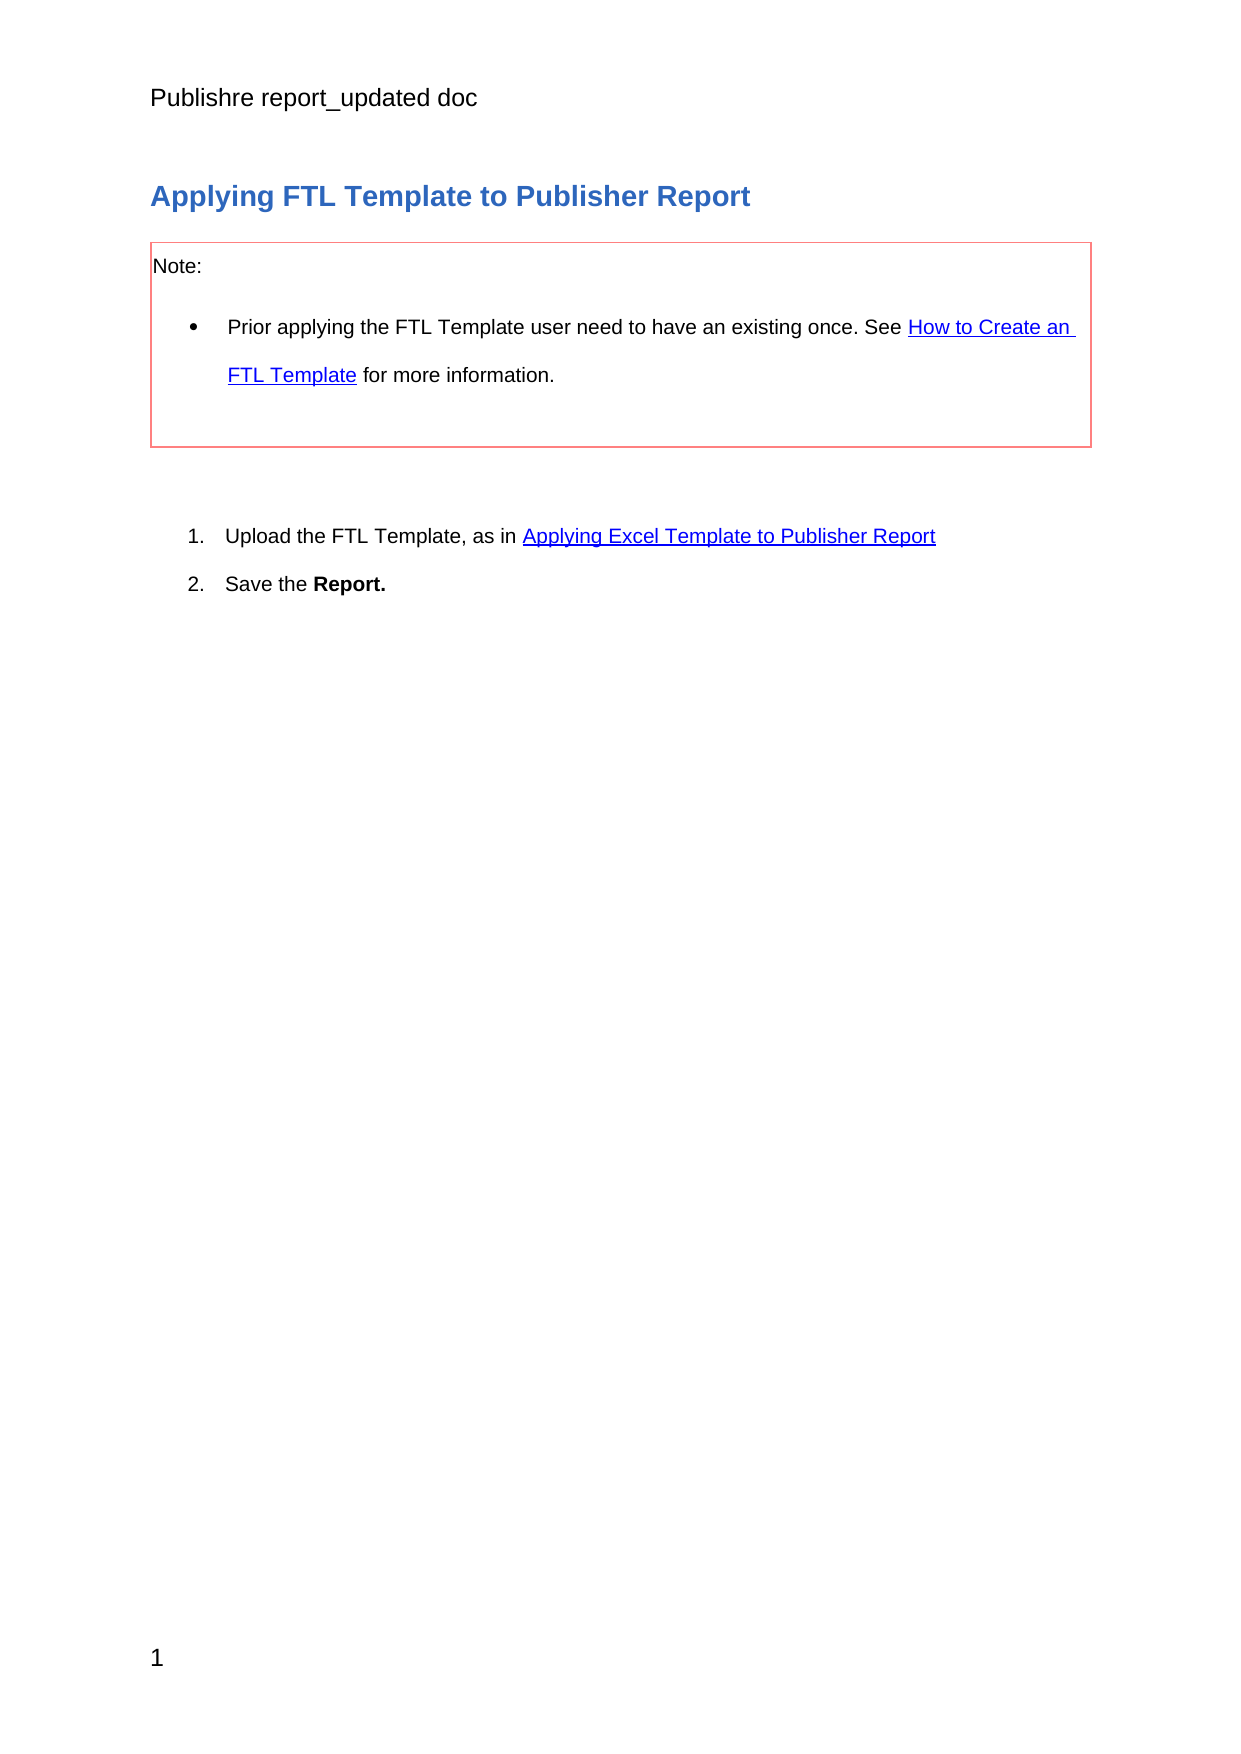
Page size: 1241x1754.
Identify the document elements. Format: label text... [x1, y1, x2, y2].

table_header Note: Prior applying the FTL Template user need to have an existing once. See How to Create an FTL Template for more information. [152, 243, 1090, 446]
list Upload the FTL Template, as in Applying Excel Template to Publisher Report [187, 523, 1090, 547]
list Save the Report. [187, 571, 1090, 595]
subtitle Applying FTL Template to Publisher Report [150, 179, 1090, 213]
